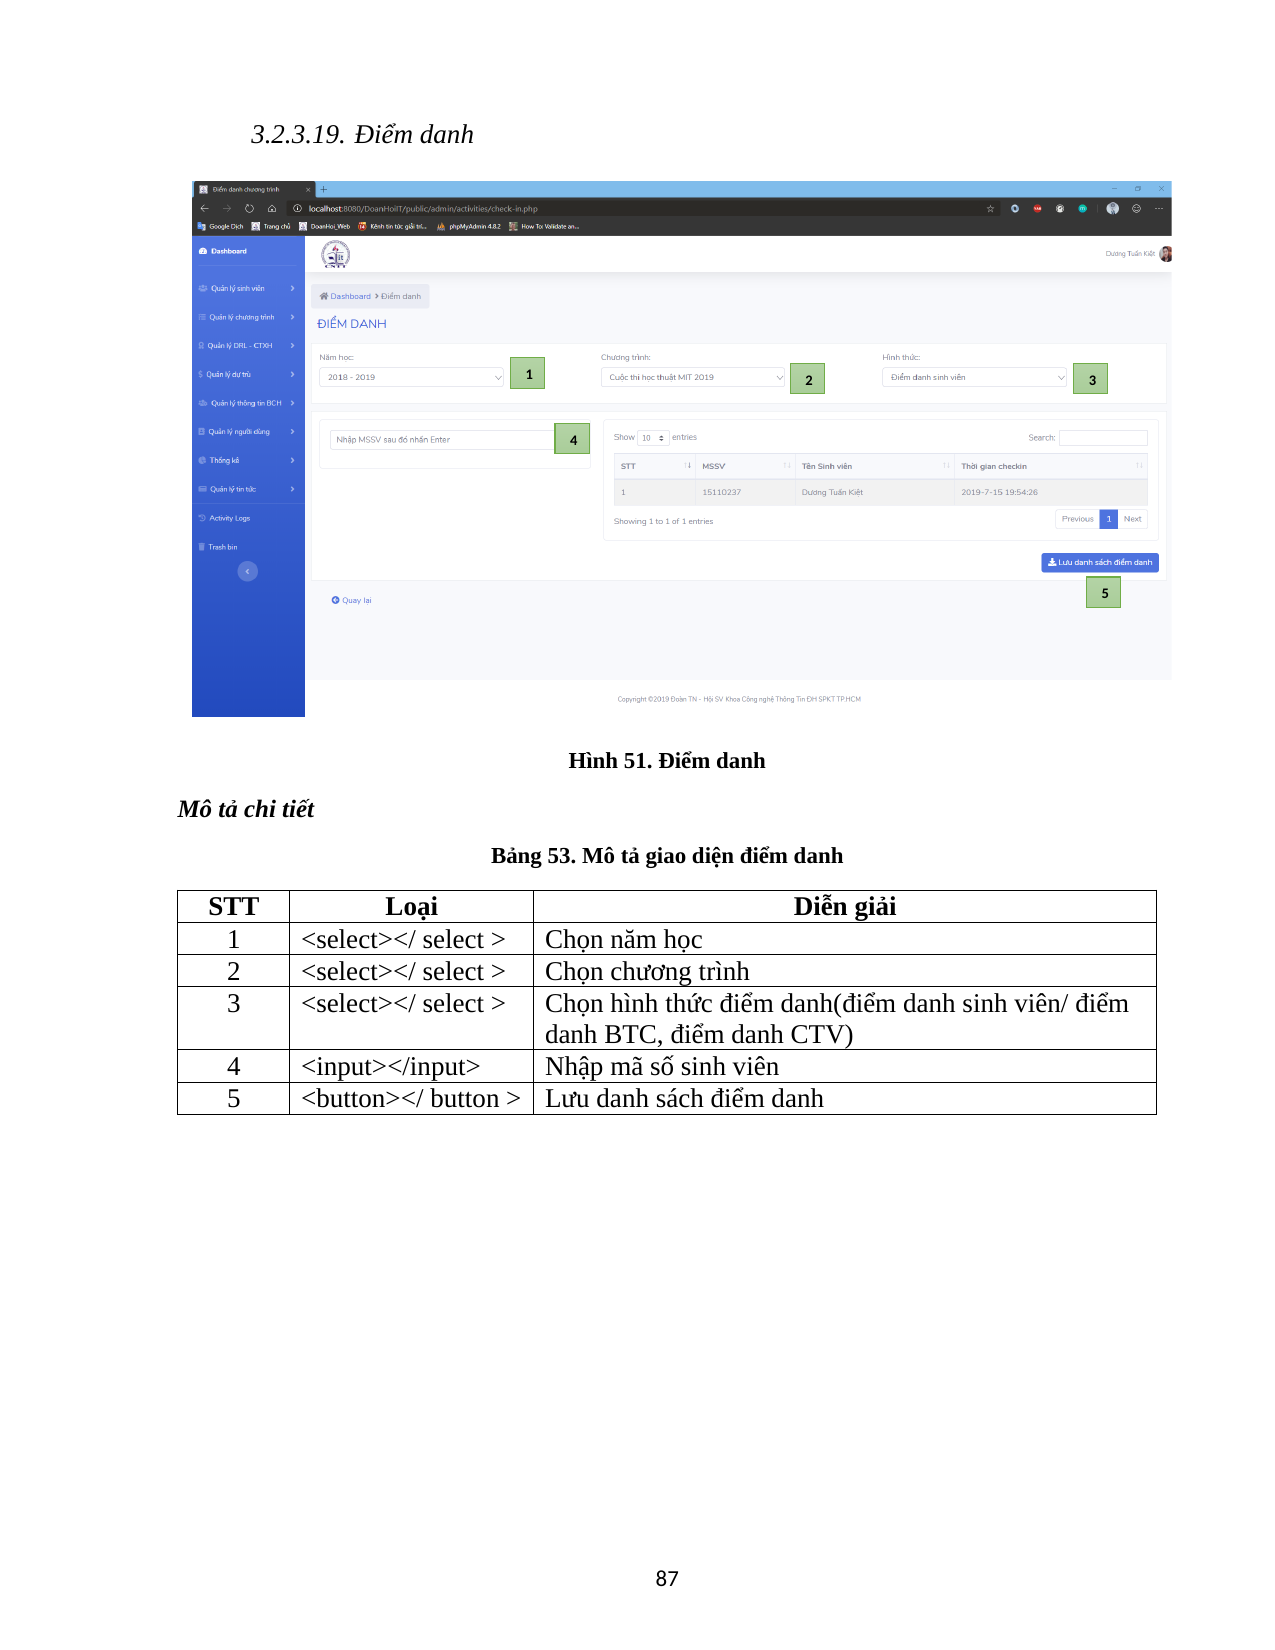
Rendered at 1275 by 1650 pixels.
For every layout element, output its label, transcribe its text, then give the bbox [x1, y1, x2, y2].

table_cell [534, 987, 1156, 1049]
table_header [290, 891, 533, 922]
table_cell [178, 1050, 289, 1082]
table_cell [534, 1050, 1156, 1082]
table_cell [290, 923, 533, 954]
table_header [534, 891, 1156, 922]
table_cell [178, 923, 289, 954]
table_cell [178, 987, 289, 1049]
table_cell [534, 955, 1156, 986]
list Điểm danh [251, 118, 1157, 149]
text Mô tả chi tiết [177, 794, 1157, 823]
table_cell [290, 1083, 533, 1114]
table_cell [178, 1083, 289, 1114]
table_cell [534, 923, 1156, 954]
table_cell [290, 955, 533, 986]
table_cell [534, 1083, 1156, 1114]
picture [192, 181, 1172, 717]
text Hình 51. Điểm danh [177, 747, 1157, 774]
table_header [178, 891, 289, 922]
text Bảng 53. Mô tả giao diện điểm danh [177, 842, 1157, 869]
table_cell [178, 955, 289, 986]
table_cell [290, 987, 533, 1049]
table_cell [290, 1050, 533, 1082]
